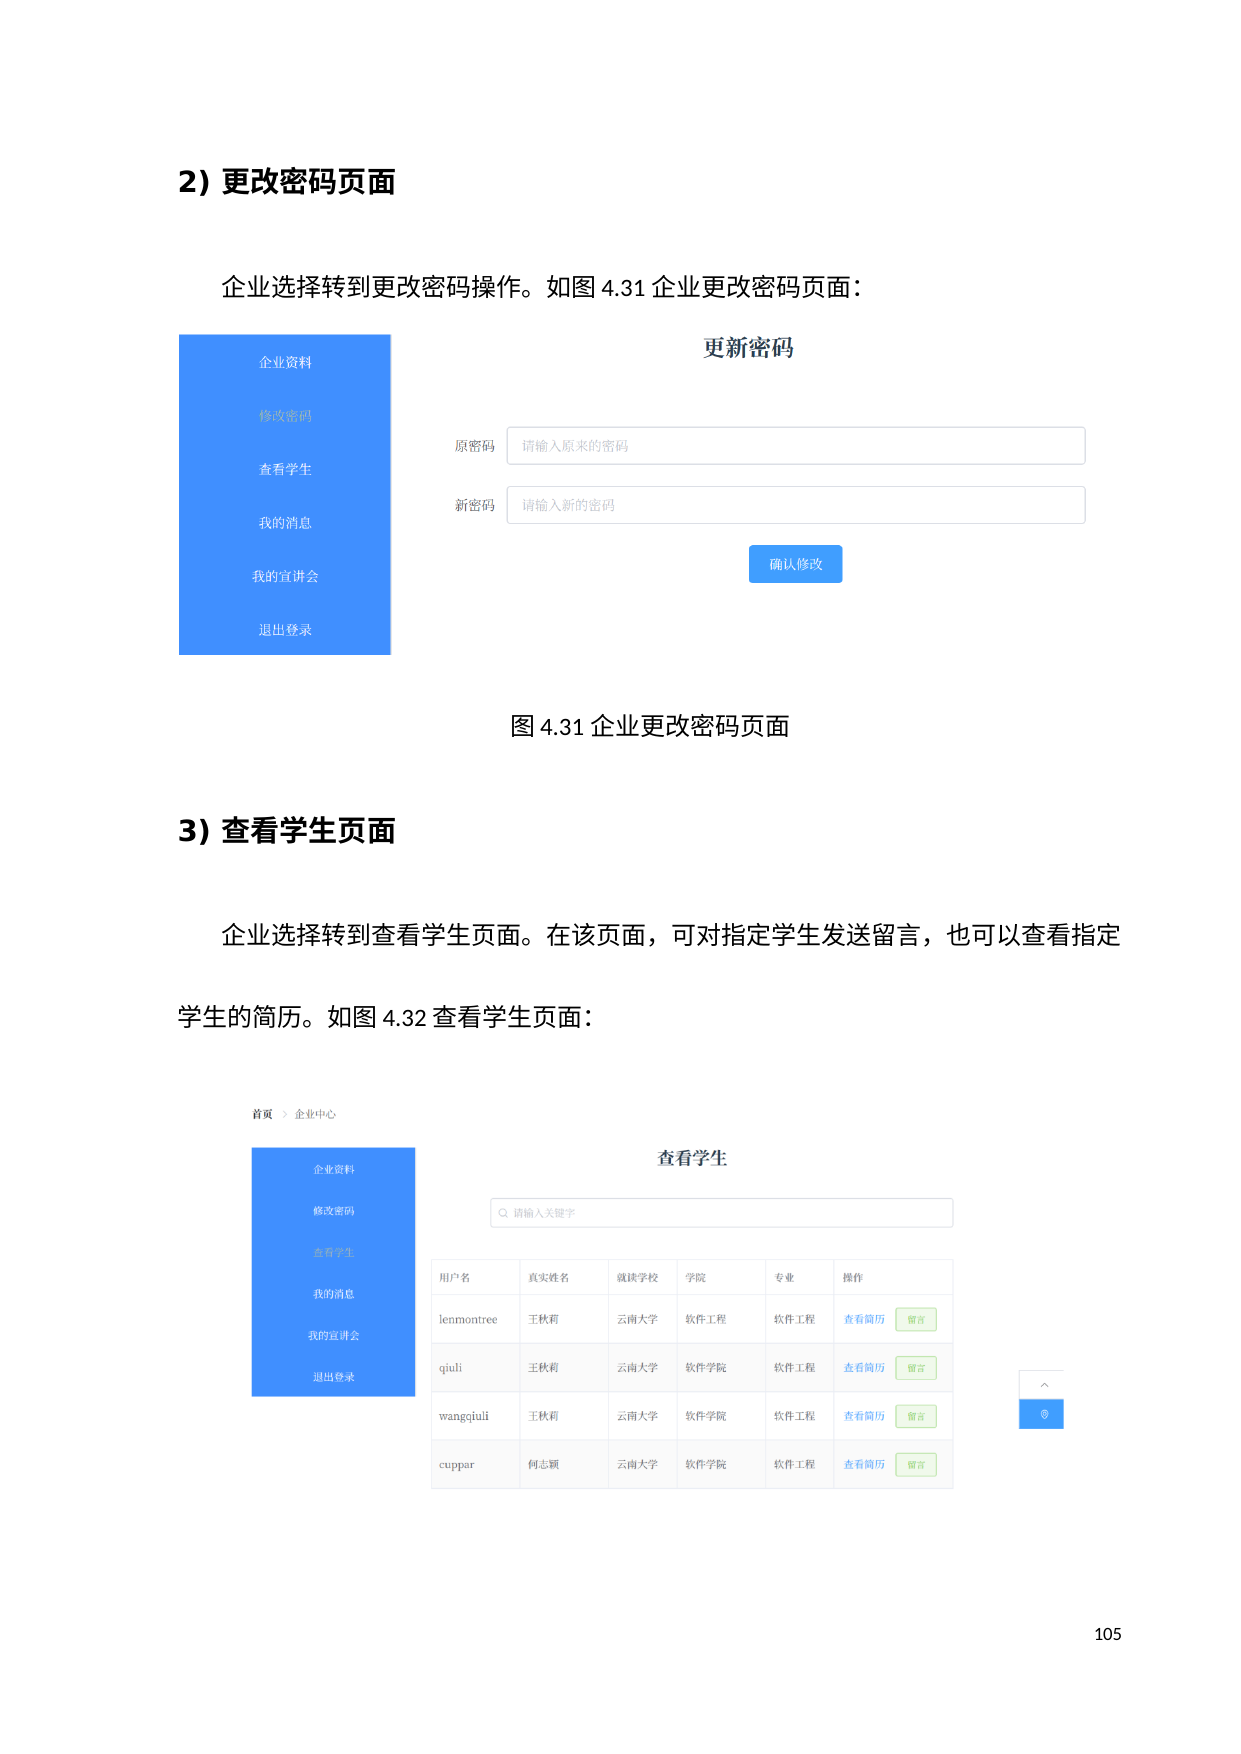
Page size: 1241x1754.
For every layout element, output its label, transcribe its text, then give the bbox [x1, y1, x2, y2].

text 企业选择转到查看学生页面。在该页面，可对指定学生发送留言，也可以查看指定学生的简历。如图4.32 查看学生页面： [177, 901, 1122, 1048]
subtitle 查看学生页面 [177, 796, 1122, 861]
text 企业选择转到更改密码操作。如图4.31 企业更改密码页面： [177, 253, 1122, 318]
subtitle 更改密码页面 [177, 148, 1122, 213]
text 图4.31 企业更改密码页面 [177, 692, 1122, 757]
picture [177, 327, 1123, 660]
picture [235, 1096, 1064, 1496]
